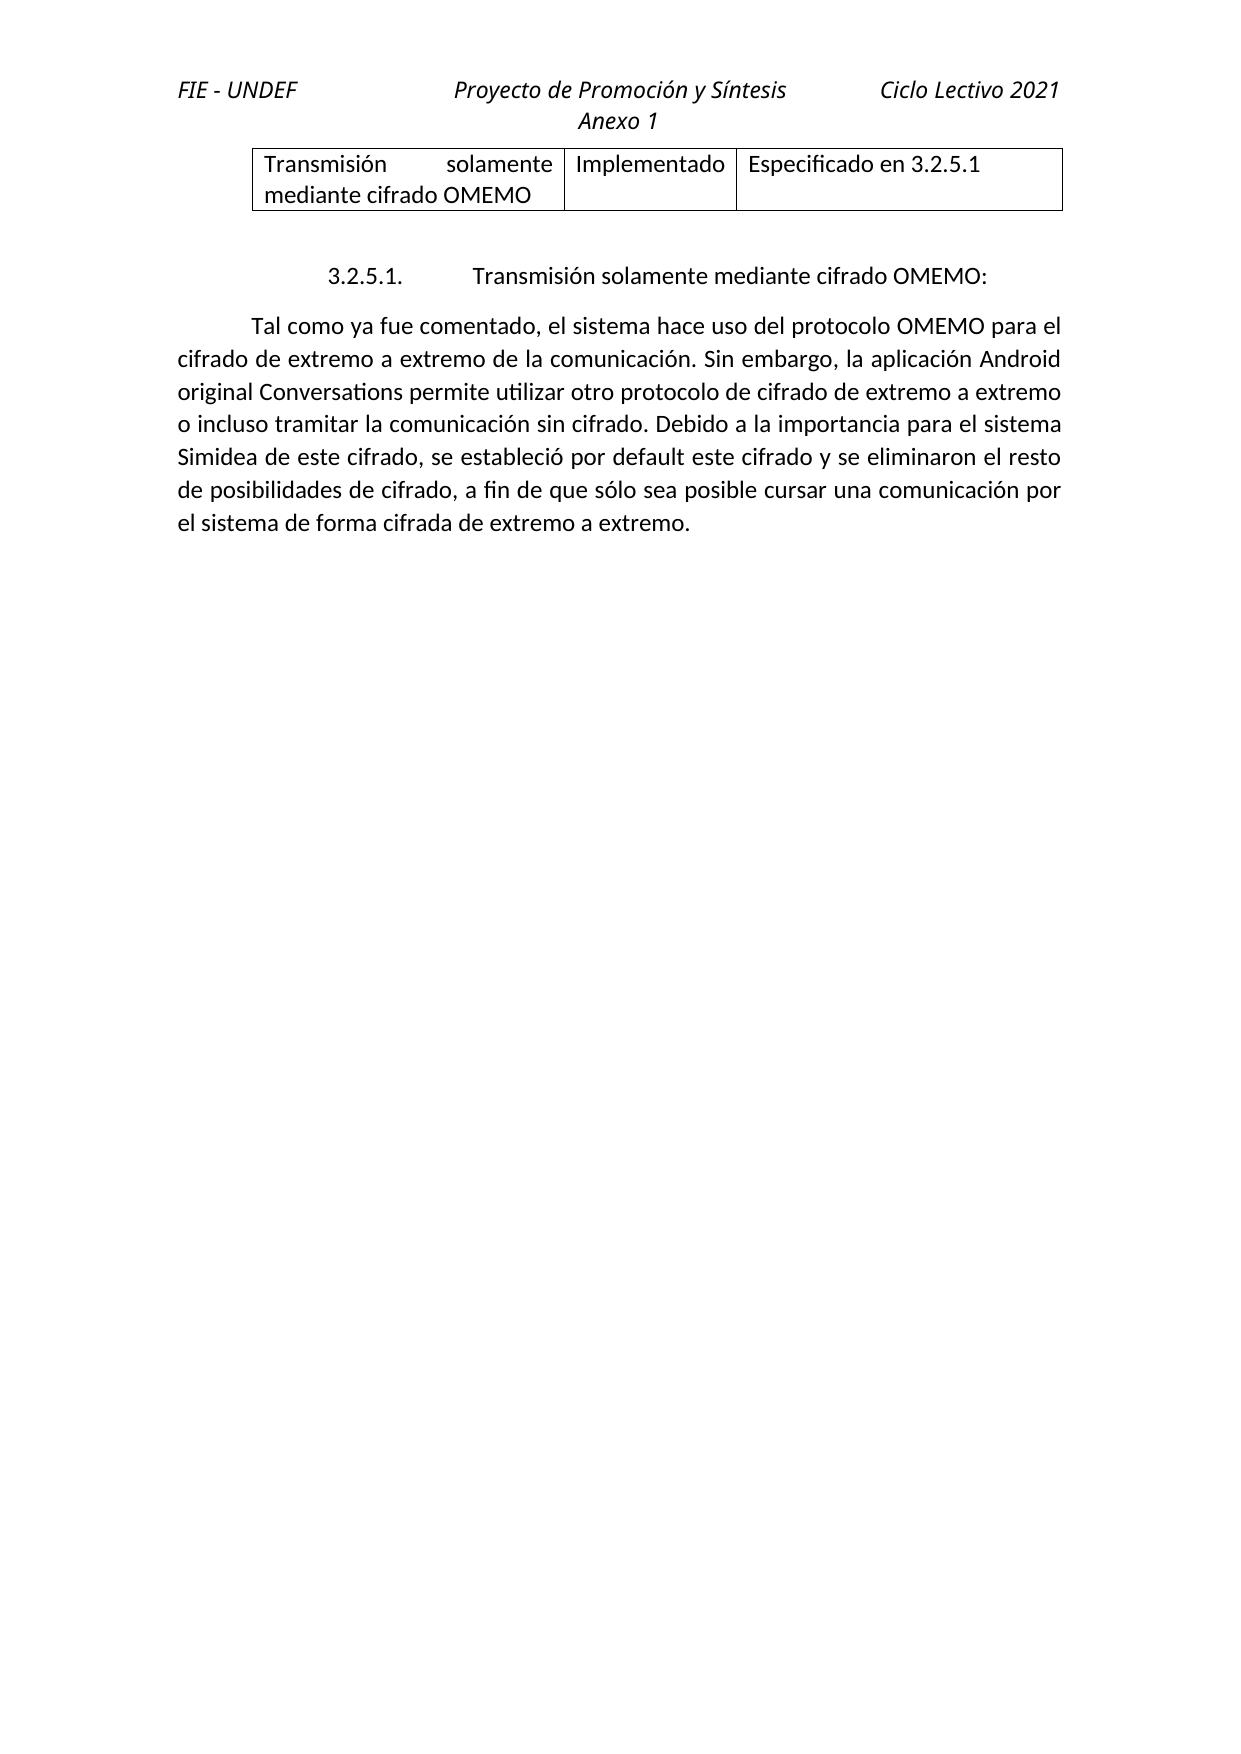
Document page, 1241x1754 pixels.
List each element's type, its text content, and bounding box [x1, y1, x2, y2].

text Tal como ya fue comentado, el sistema hace uso del protocolo OMEMO para el cifrado de extremo a extremo de la comunicación. Sin embargo, la aplicación Android original Conversations permite utilizar otro protocolo de cifrado de extremo a extremo o incluso tramitar la comunicación sin cifrado. Debido a la importancia para el sistema Simidea de este cifrado, se estableció por default este cifrado y se eliminaron el resto de posibilidades de cifrado, a fin de que sólo sea posible cursar una comunicación por el sistema de forma cifrada de extremo a extremo. [177, 310, 1063, 538]
table_cell Implementado [565, 149, 736, 210]
table_cell Especificado en 3.2.5.1 [737, 149, 1062, 210]
table_cell Transmisión solamente mediante cifrado OMEMO [253, 149, 564, 210]
list Transmisión solamente mediante cifrado OMEMO: [327, 260, 1063, 291]
